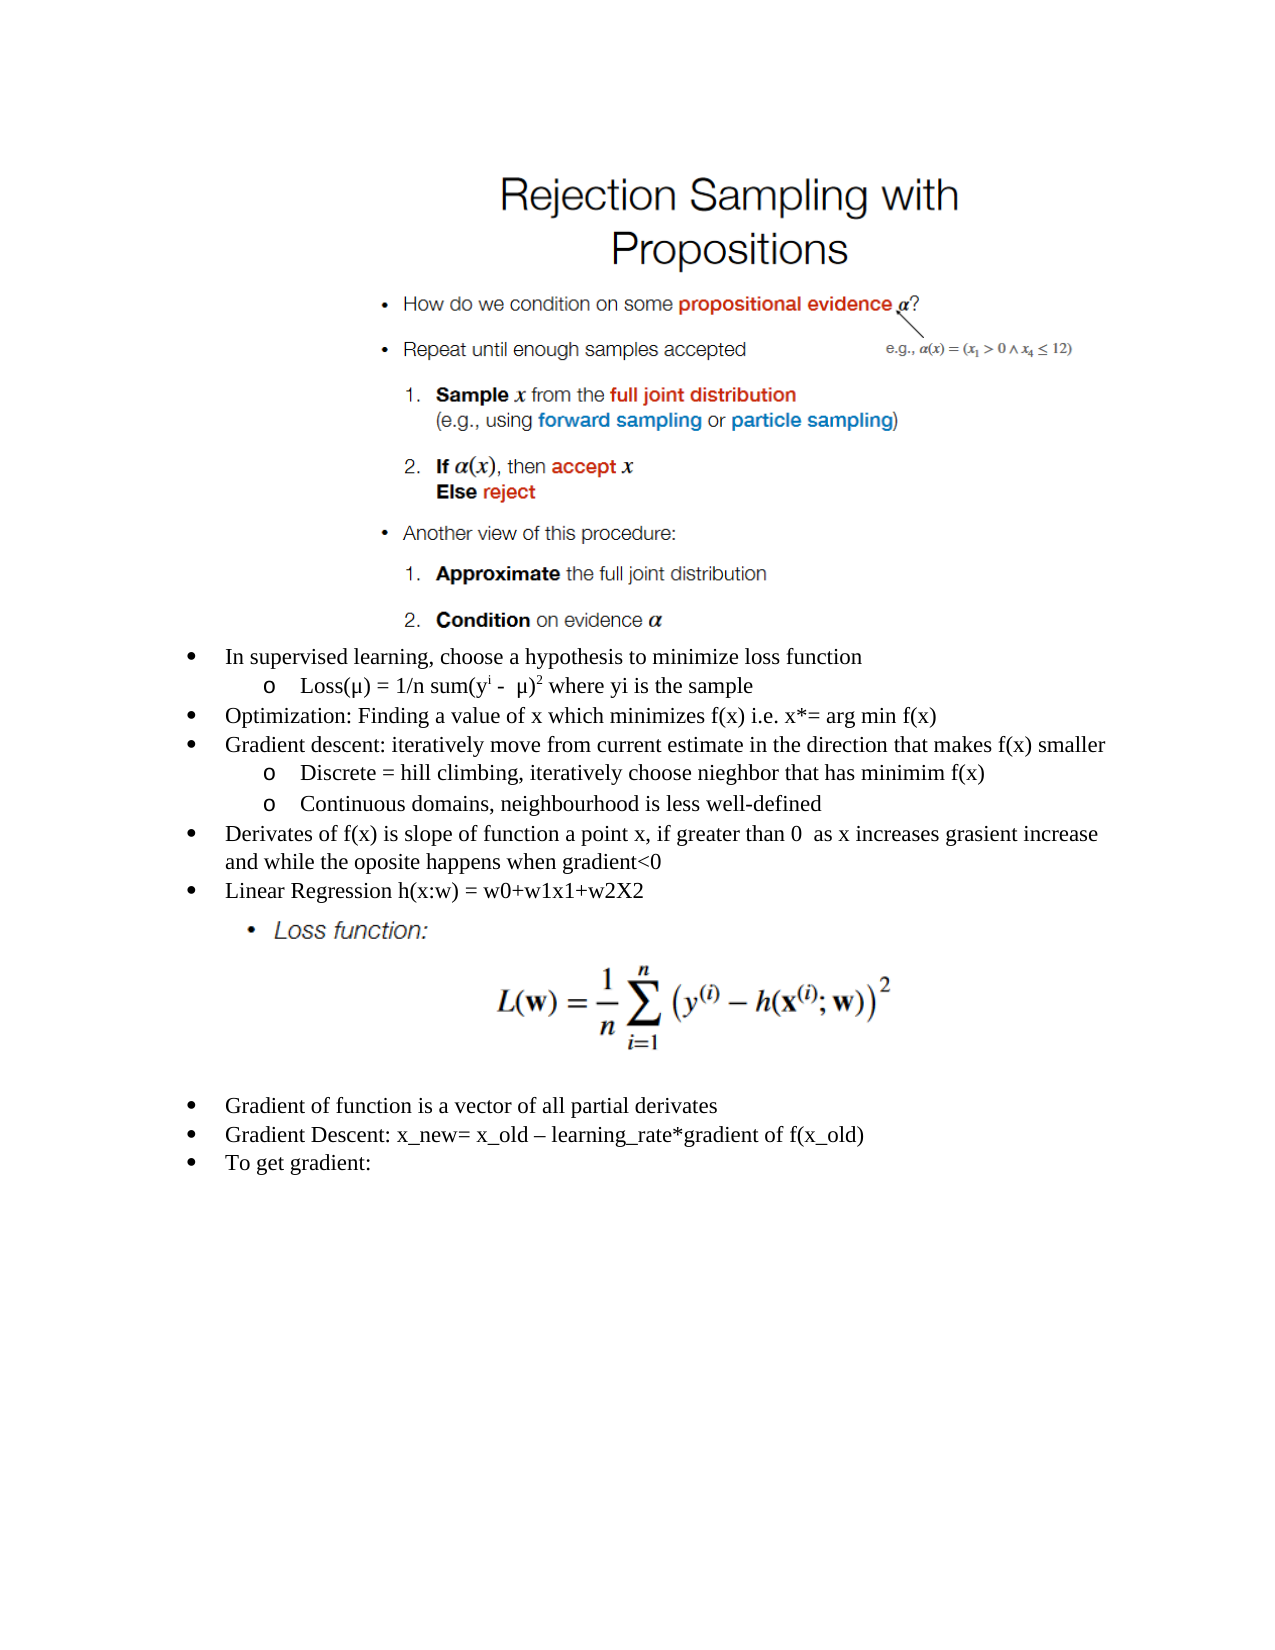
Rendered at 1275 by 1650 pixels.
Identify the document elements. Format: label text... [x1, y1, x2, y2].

list Loss(μ) = 1/n sum(yi - μ)2 where yi is the sample [262, 672, 1125, 700]
list Linear Regression h(x:w) = w0+w1x1+w2X2 [187, 877, 1125, 903]
list Derivates of f(x) is slope of function a point x, if greater than 0 as x increases grasient increase and while the oposite happens when gradient<0 [187, 820, 1125, 875]
picture [300, 150, 1148, 642]
list Gradient Descent: x_new= x_old – learning_rate*gradient of f(x_old) [187, 1121, 1125, 1147]
list Optimization: Finding a value of x which minimizes f(x) i.e. x*= arg min f(x) [187, 702, 1125, 729]
list To get gradient: [187, 1149, 1125, 1176]
list Continuous domains, neighbourhood is less well-defined [262, 789, 1125, 818]
list Discrete = hill climbing, iteratively choose nieghbor that has minimim f(x) [262, 759, 1125, 787]
picture [225, 905, 1082, 1091]
list Gradient of function is a vector of all partial derivates [187, 1092, 1125, 1119]
list Gradient descent: iteratively move from current estimate in the direction that makes f(x) smaller [187, 731, 1125, 757]
list In supervised learning, choose a hypothesis to minimize loss function [187, 643, 1125, 670]
